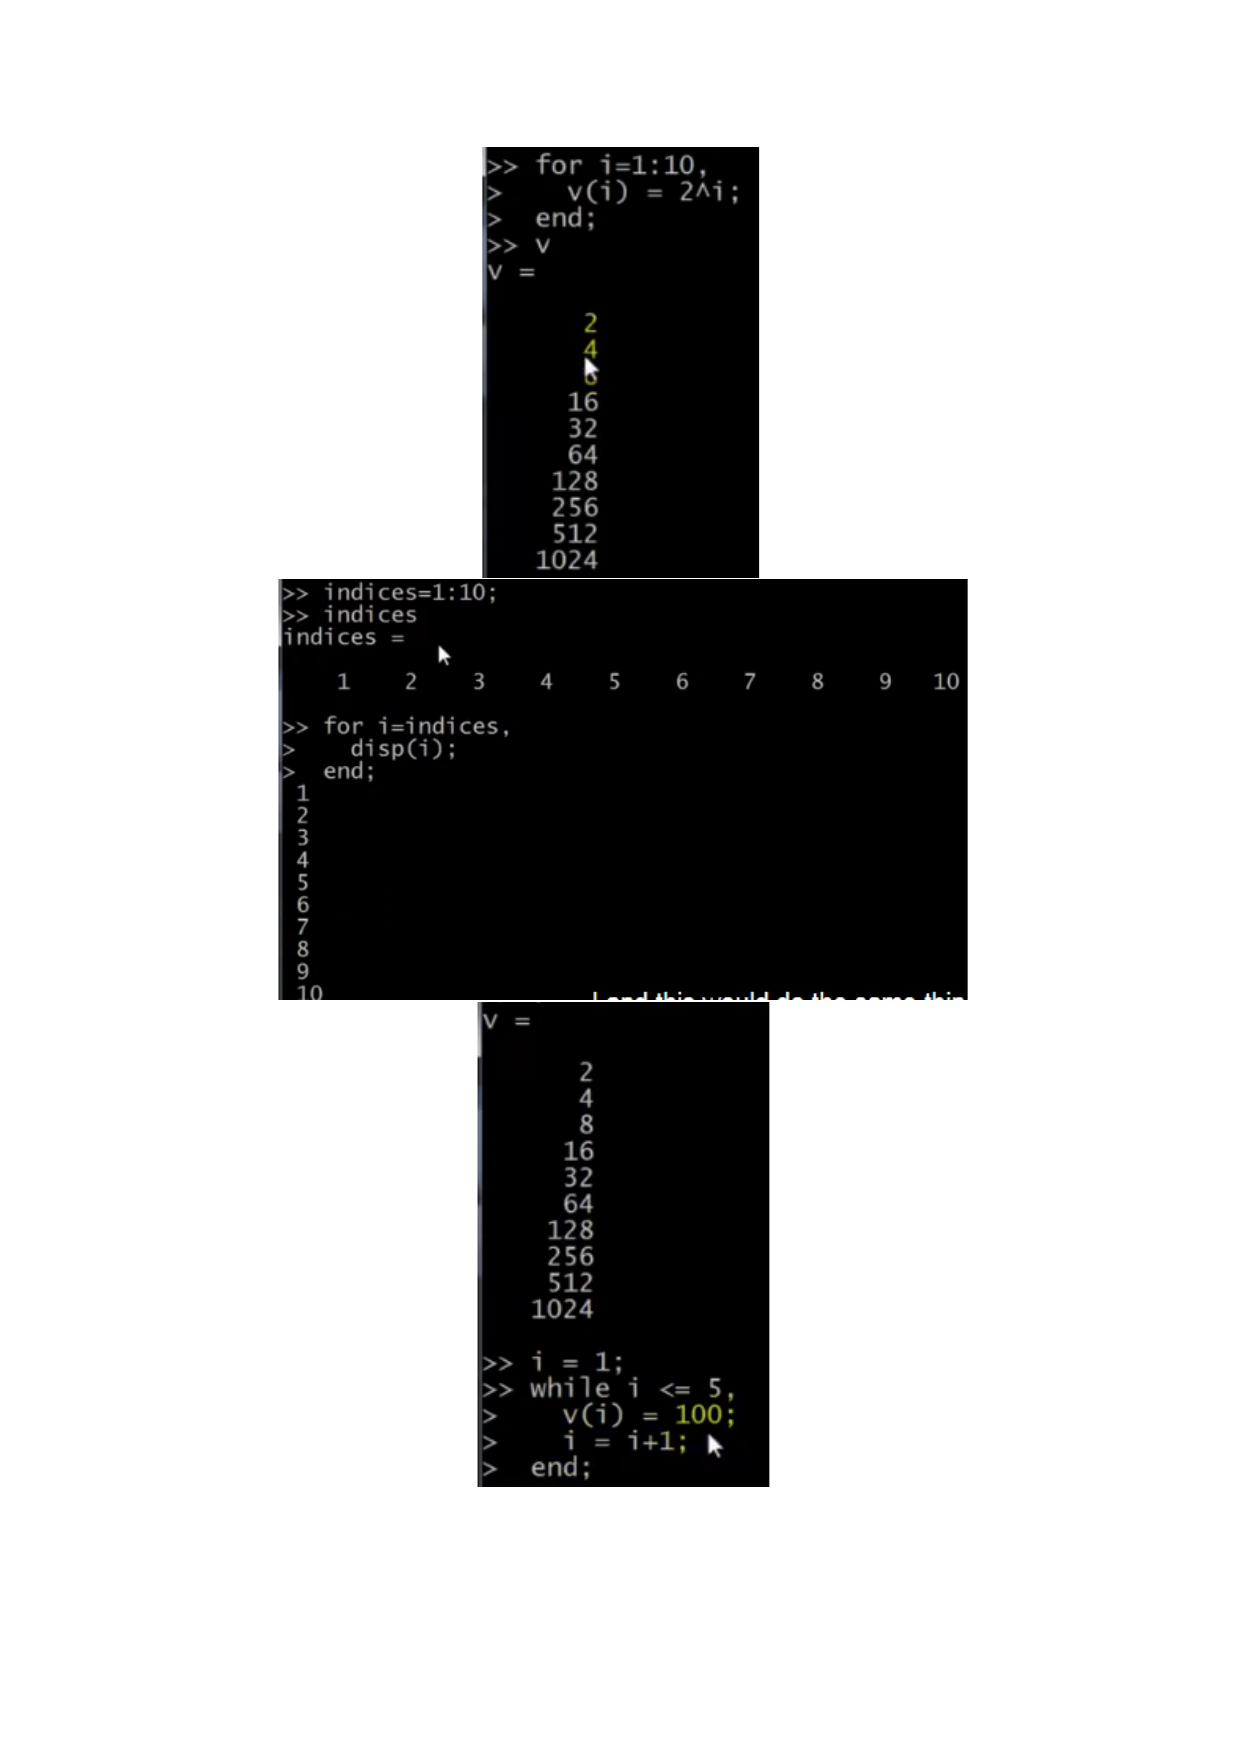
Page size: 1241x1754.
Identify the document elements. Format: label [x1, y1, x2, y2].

picture [481, 147, 760, 578]
picture [471, 1002, 770, 1487]
picture [272, 579, 968, 1000]
